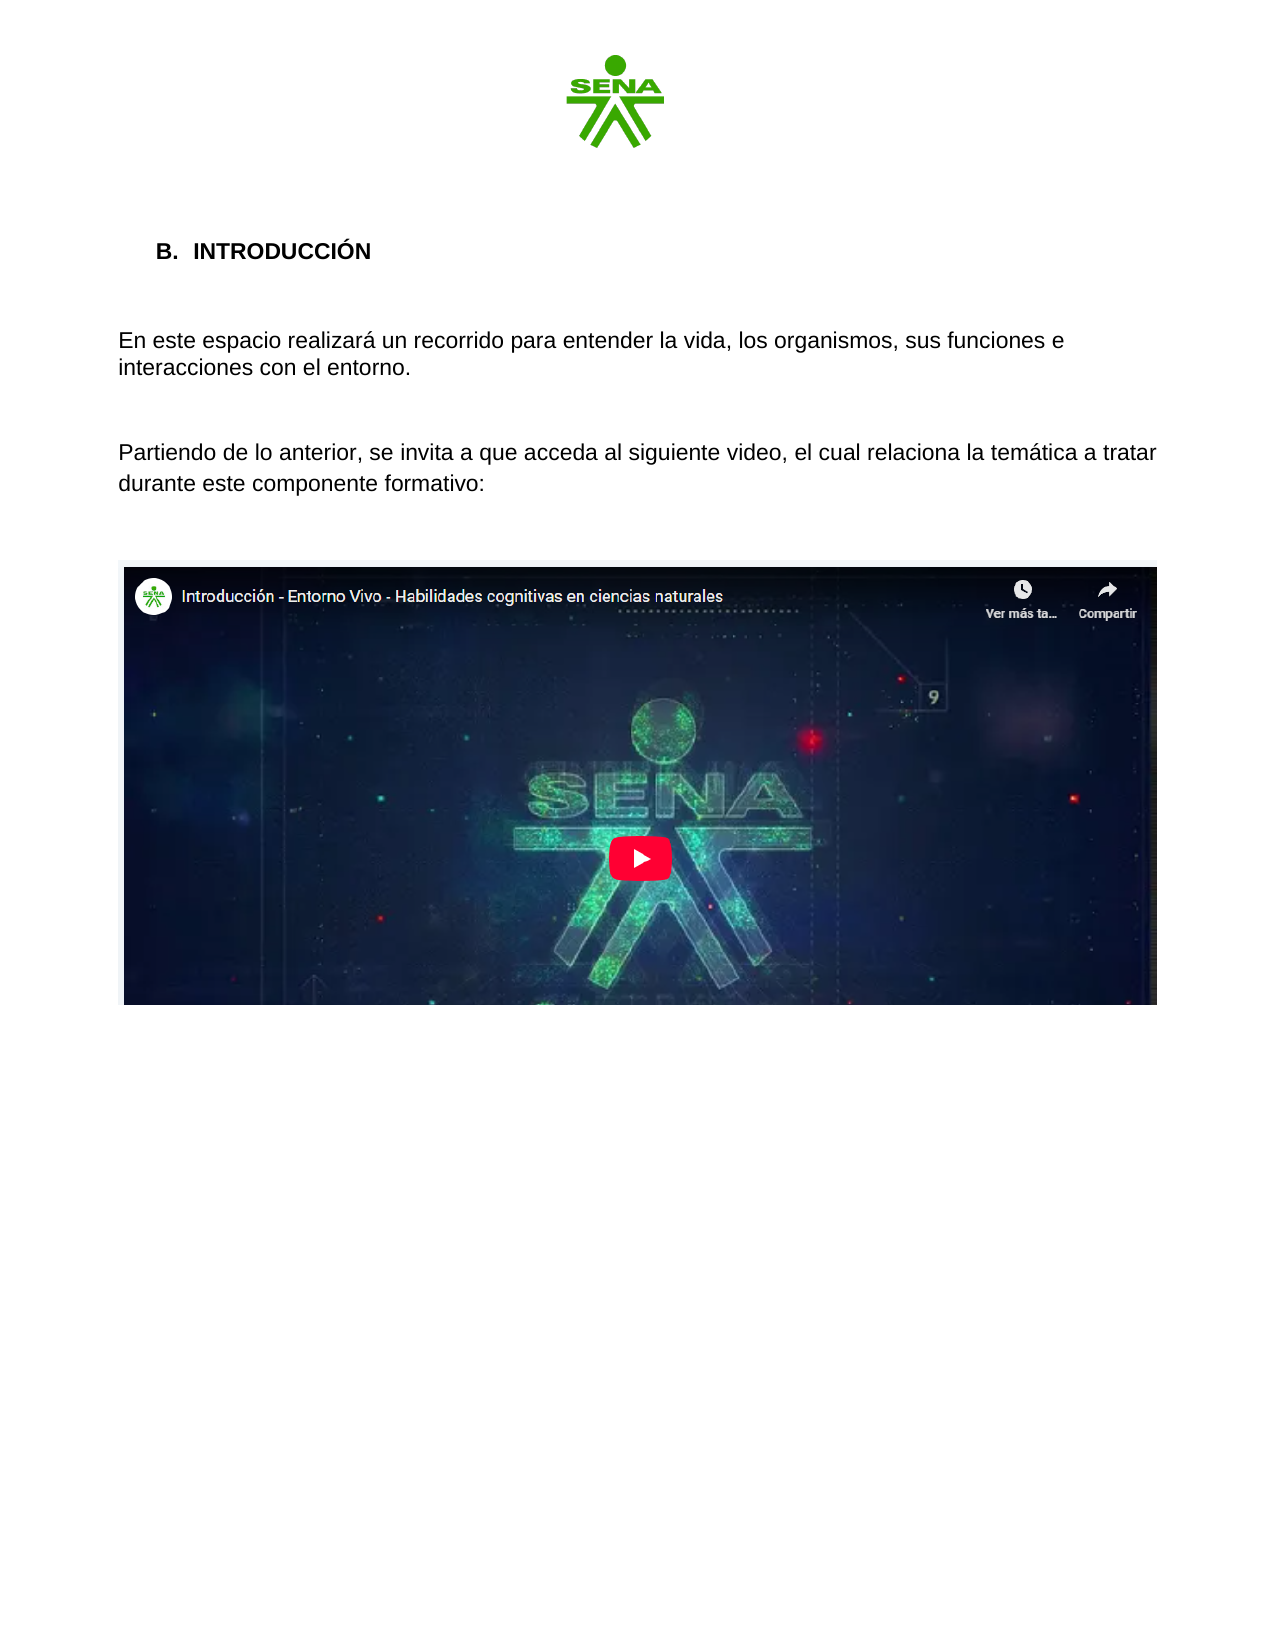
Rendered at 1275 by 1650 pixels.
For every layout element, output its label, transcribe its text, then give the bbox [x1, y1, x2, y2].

list INTRODUCCIÓN [156, 238, 1157, 264]
text Partiendo de lo anterior, se invita a que acceda al siguiente video, el cual relaciona la temática a tratar durante este componente formativo: [118, 439, 1157, 496]
picture [566, 55, 664, 148]
picture [118, 560, 1157, 1005]
text En este espacio realizará un recorrido para entender la vida, los organismos, sus funciones e interacciones con el entorno. [118, 327, 1157, 380]
